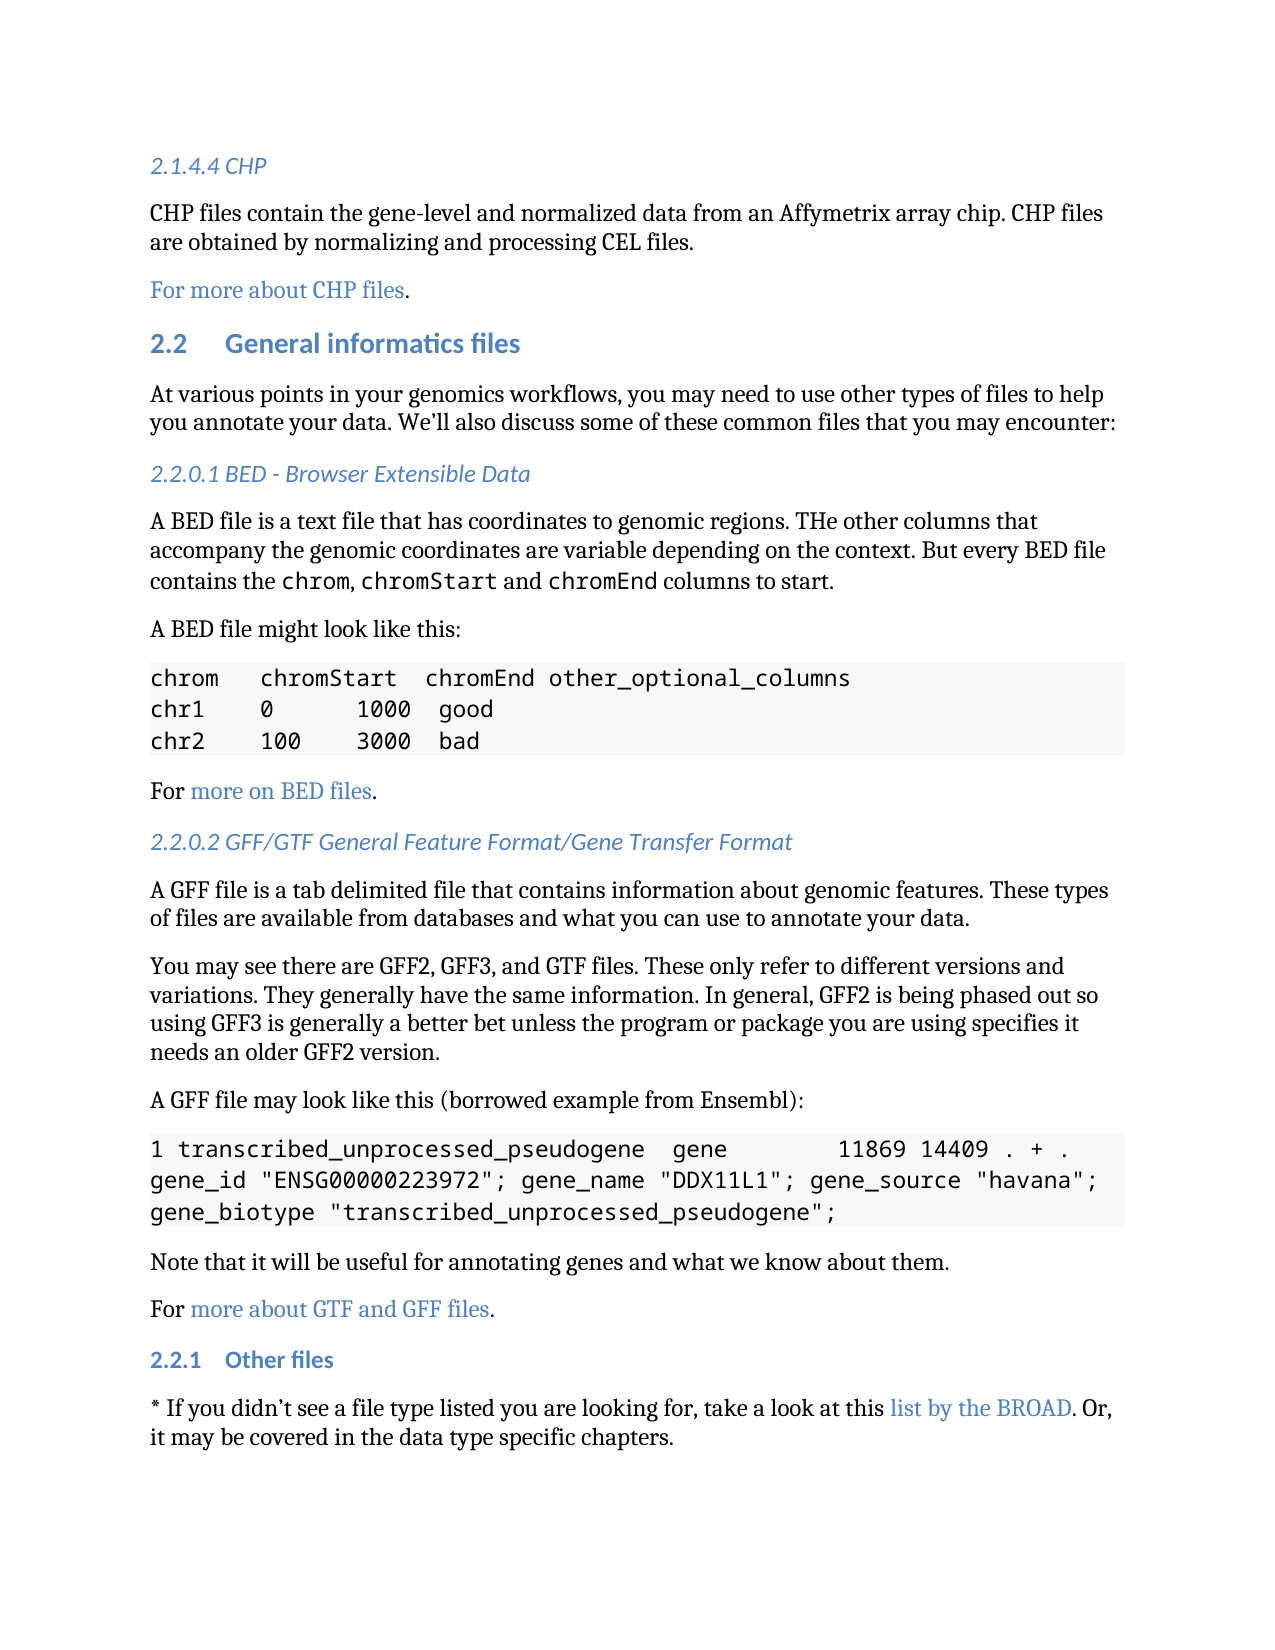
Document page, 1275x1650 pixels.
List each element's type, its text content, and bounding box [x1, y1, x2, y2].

subtitle 2.2.0.1 BED - Browser Extensible Data [150, 458, 1125, 488]
text At various points in your genomics workflows, you may need to use other types of files to help you annotate your data. We’ll also discuss some of these common files that you may encounter: [150, 379, 1125, 437]
subtitle 2.2.1 Other files [150, 1345, 1125, 1375]
text A BED file might look like this: [150, 614, 1125, 643]
subtitle 2.1.4.4 CHP [150, 150, 1125, 181]
text Note that it will be useful for annotating genes and what we know about them. [150, 1248, 1125, 1276]
subtitle 2.2 General informatics files [150, 325, 1125, 361]
text You may see there are GFF2, GFF3, and GTF files. These only refer to different versions and variations. They generally have the same information. In general, GFF2 is being phased out so using GFF3 is generally a better bet unless the program or package you are using specifies it needs an older GFF2 version. [150, 952, 1125, 1067]
text A GFF file may look like this (borrowed example from Ensembl): [150, 1086, 1125, 1114]
text For more about GTF and GFF files. [150, 1295, 1125, 1324]
text 1 transcribed_unprocessed_pseudogene gene 11869 14409 . + . gene_id "ENSG00000223972"; gene_name "DDX11L1"; gene_source "havana"; gene_biotype "transcribed_unprocessed_pseudogene"; [150, 1133, 1125, 1227]
text * If you didn’t see a file type listed you are looking for, take a look at this list by the BROAD. Or, it may be covered in the data type specific chapters. [150, 1394, 1125, 1451]
text CHP files contain the gene-level and normalized data from an Affymetrix array chip. CHP files are obtained by normalizing and processing CEL files. [150, 199, 1125, 257]
text A GFF file is a tab delimited file that contains information about genomic features. These types of files are available from databases and what you can use to annotate your data. [150, 876, 1125, 933]
text For more about CHP files. [150, 276, 1125, 304]
subtitle 2.2.0.2 GFF/GTF General Feature Format/Gene Transfer Format [150, 826, 1125, 857]
text For more on BED files. [150, 777, 1125, 805]
text A BED file is a text file that has coordinates to genomic regions. THe other columns that accompany the genomic coordinates are variable depending on the context. But every BED file contains the chrom, chromStart and chromEnd columns to start. [150, 507, 1125, 596]
text chrom chromStart chromEnd other_optional_columns chr1 0 1000 good chr2 100 3000 bad [150, 662, 1125, 756]
